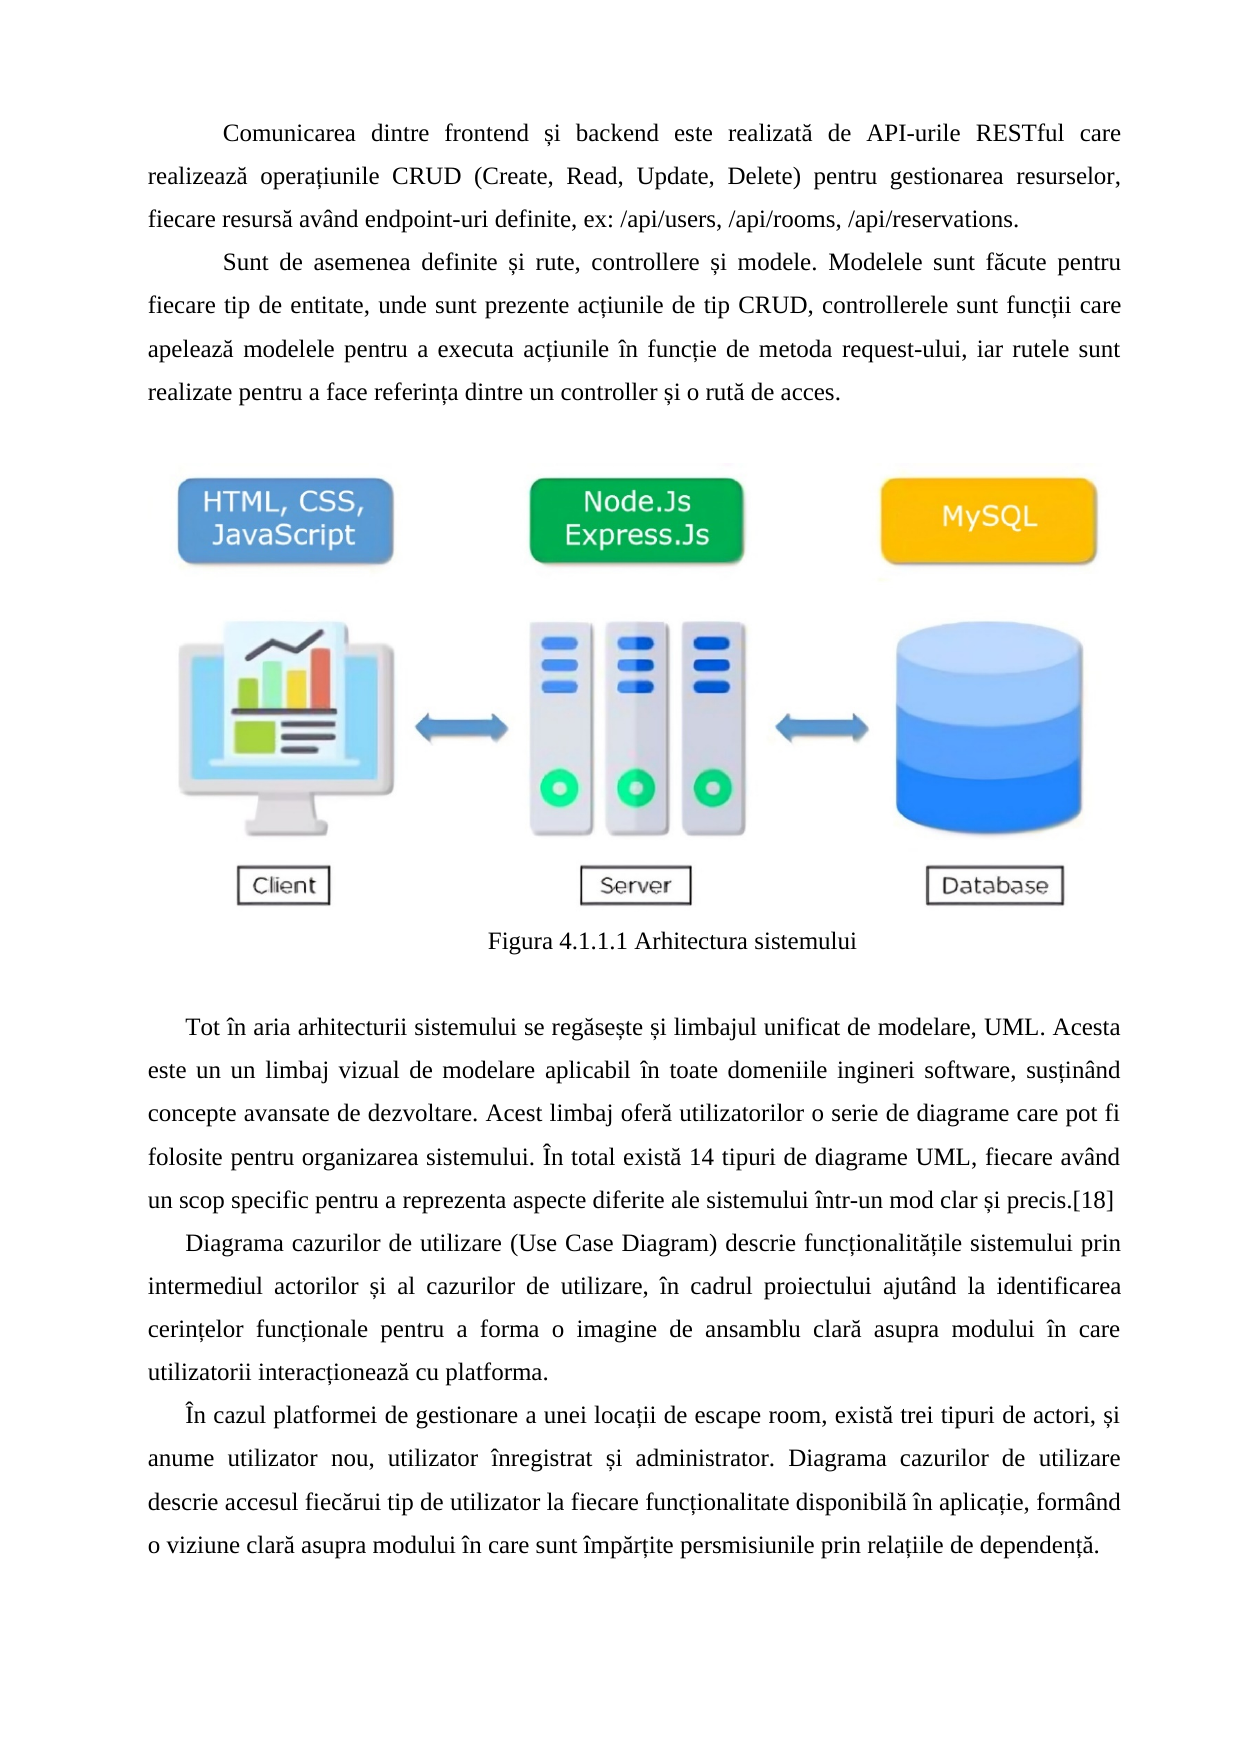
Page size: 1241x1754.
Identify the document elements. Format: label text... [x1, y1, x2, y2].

text Figura 4.1.1.1 Arhitectura sistemului [148, 926, 1122, 955]
text În cazul platformei de gestionare a unei locații de escape room, există trei tipuri de actori, și anume utilizator nou, utilizator înregistrat și administrator. Diagrama cazurilor de utilizare descrie accesul fiecărui tip de utilizator la fiecare funcționalitate disponibilă în aplicație, formând o viziune clară asupra modului în care sunt împărțite persmisiunile prin relațiile de dependență. [148, 1400, 1122, 1558]
text Sunt de asemenea definite și rute, controllere și modele. Modelele sunt făcute pentru fiecare tip de entitate, unde sunt prezente acțiunile de tip CRUD, controllerele sunt funcții care apelează modelele pentru a executa acțiunile în funcție de metoda request-ului, iar rutele sunt realizate pentru a face referința dintre un controller și o rută de acces. [148, 247, 1122, 406]
text Diagrama cazurilor de utilizare (Use Case Diagram) descrie funcționalitățile sistemului prin intermediul actorilor și al cazurilor de utilizare, în cadrul proiectului ajutând la identificarea cerințelor funcționale pentru a forma o imagine de ansamblu clară asupra modului în care utilizatorii interacționează cu platforma. [148, 1228, 1122, 1386]
picture [147, 463, 1126, 912]
text Tot în aria arhitecturii sistemului se regăsește și limbajul unificat de modelare, UML. Acesta este un un limbaj vizual de modelare aplicabil în toate domeniile ingineri software, susținând concepte avansate de dezvoltare. Acest limbaj oferă utilizatorilor o serie de diagrame care pot fi folosite pentru organizarea sistemului. În total există 14 tipuri de diagrame UML, fiecare având un scop specific pentru a reprezenta aspecte diferite ale sistemului într-un mod clar și precis.[18] [148, 1012, 1122, 1213]
text Comunicarea dintre frontend și backend este realizată de API-urile RESTful care realizează operațiunile CRUD (Create, Read, Update, Delete) pentru gestionarea resurselor, fiecare resursă având endpoint-uri definite, ex: /api/users, /api/rooms, /api/reservations. [148, 118, 1122, 233]
